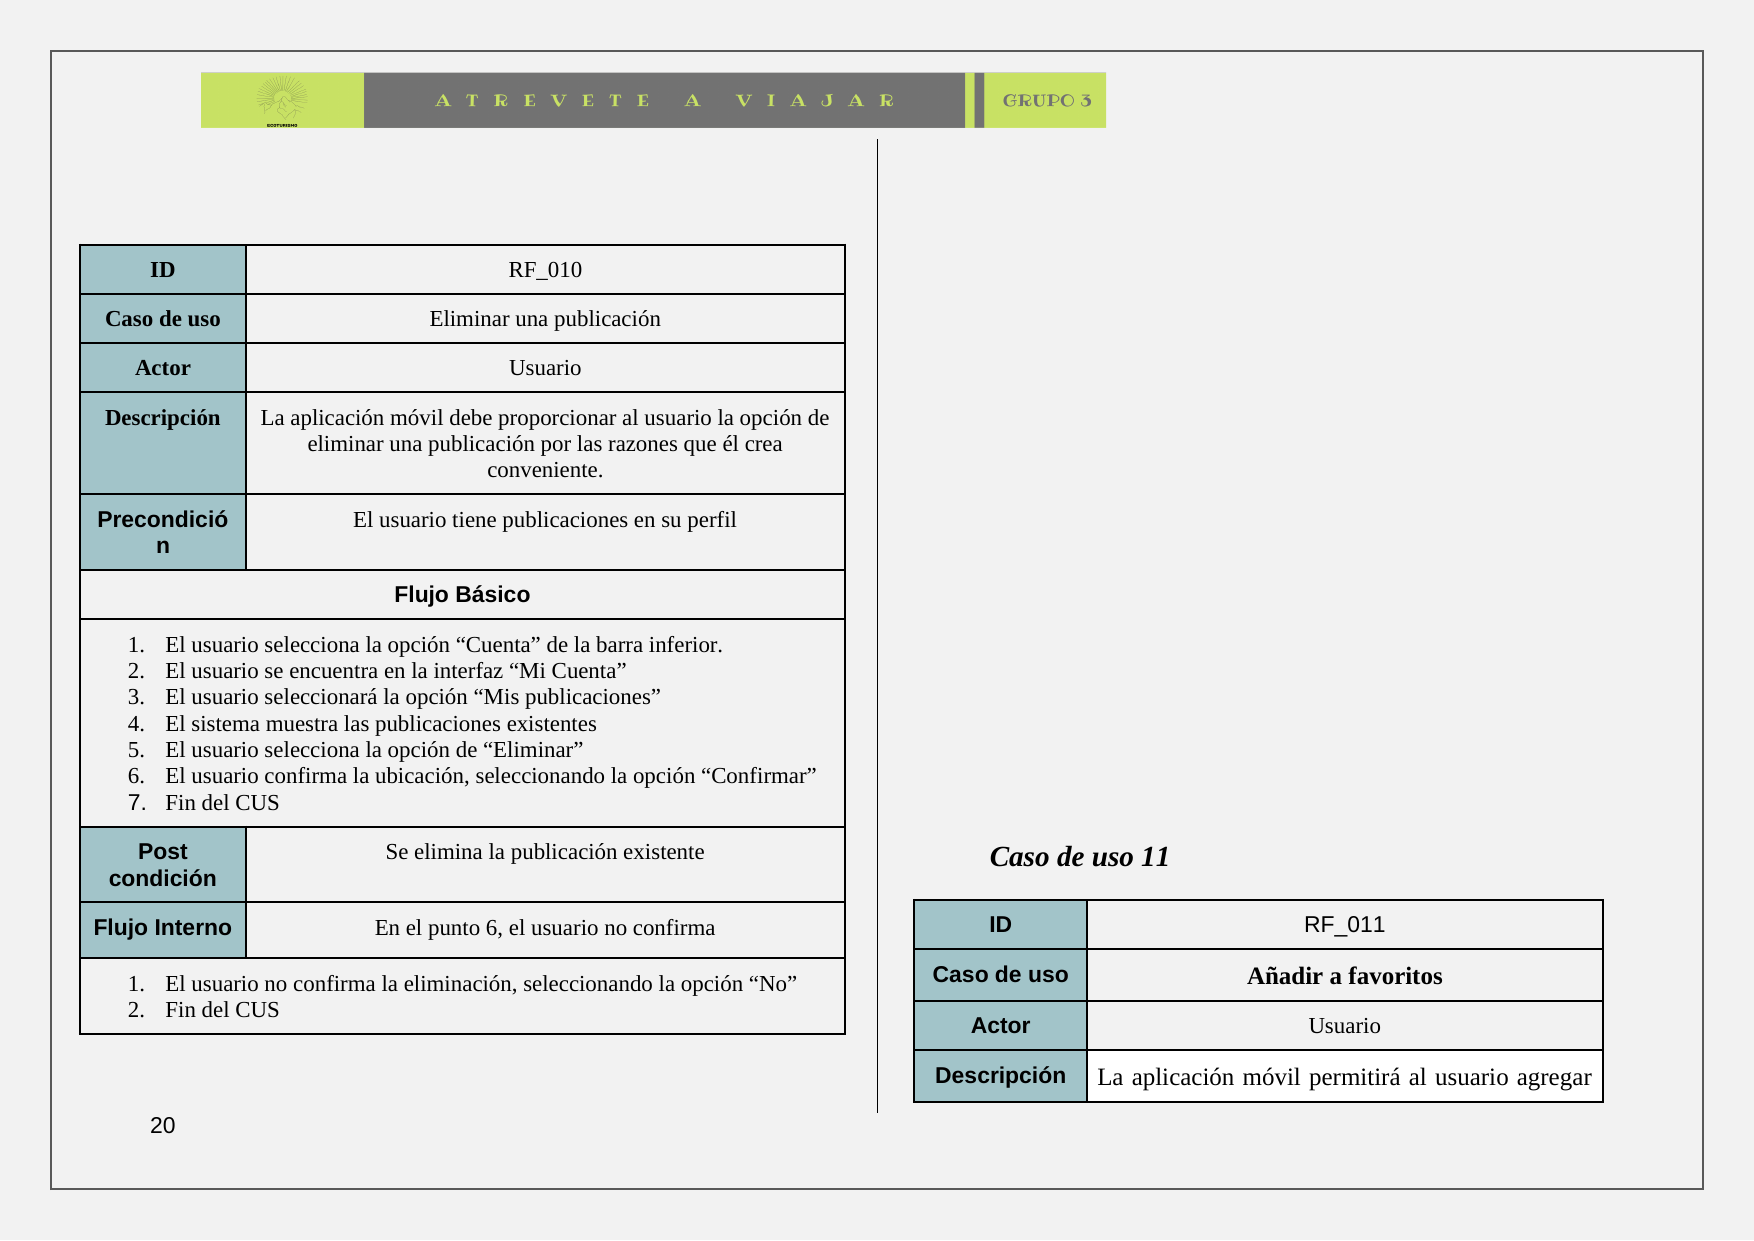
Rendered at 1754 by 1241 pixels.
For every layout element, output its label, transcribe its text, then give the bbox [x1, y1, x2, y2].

table_cell Precondición [81, 495, 245, 569]
table_cell Caso de uso [81, 295, 245, 342]
table_header ID [915, 901, 1086, 948]
table_cell Usuario [247, 344, 844, 391]
table_cell Descripción [81, 393, 245, 493]
table_header RF_010 [247, 246, 844, 293]
table_cell El usuario no confirma la eliminación, seleccionando la opción “No” Fin del CUS [81, 959, 844, 1033]
table_cell La aplicación móvil permitirá al usuario agregar destinos a la sección de favoritos, a la cual se accede por medio del botón ♡. [1088, 1051, 1602, 1101]
table_header ID [81, 246, 245, 293]
table_cell La aplicación móvil debe proporcionar al usuario la opción de eliminar una publicación por las razones que él crea conveniente. [247, 393, 844, 493]
table_cell El usuario tiene publicaciones en su perfil [247, 495, 844, 569]
table_cell Añadir a favoritos [1088, 950, 1602, 1000]
table_cell Se elimina la publicación existente [247, 828, 844, 901]
text Caso de uso 11 [914, 839, 1604, 899]
table_cell Eliminar una publicación [247, 295, 844, 342]
table_header RF_011 [1088, 901, 1602, 948]
table_cell Flujo Básico [81, 571, 844, 618]
table_cell Actor [81, 344, 245, 391]
table_cell Flujo Interno [81, 903, 245, 957]
table_cell Usuario [1088, 1002, 1602, 1049]
table_cell Caso de uso [915, 950, 1086, 1000]
table_cell Post condición [81, 828, 245, 901]
table_cell En el punto 6, el usuario no confirma [247, 903, 844, 957]
table_cell Descripción [915, 1051, 1086, 1101]
table_cell El usuario selecciona la opción “Cuenta” de la barra inferior. El usuario se encuentra en la interfaz “Mi Cuenta” El usuario seleccionará la opción “Mis publicaciones” El sistema muestra las publicaciones existentes El usuario selecciona la opción de “Eliminar” El usuario confirma la ubicación, seleccionando la opción “Confirmar” Fin del CUS [81, 620, 844, 826]
picture [199, 67, 1105, 131]
table_cell Actor [915, 1002, 1086, 1049]
